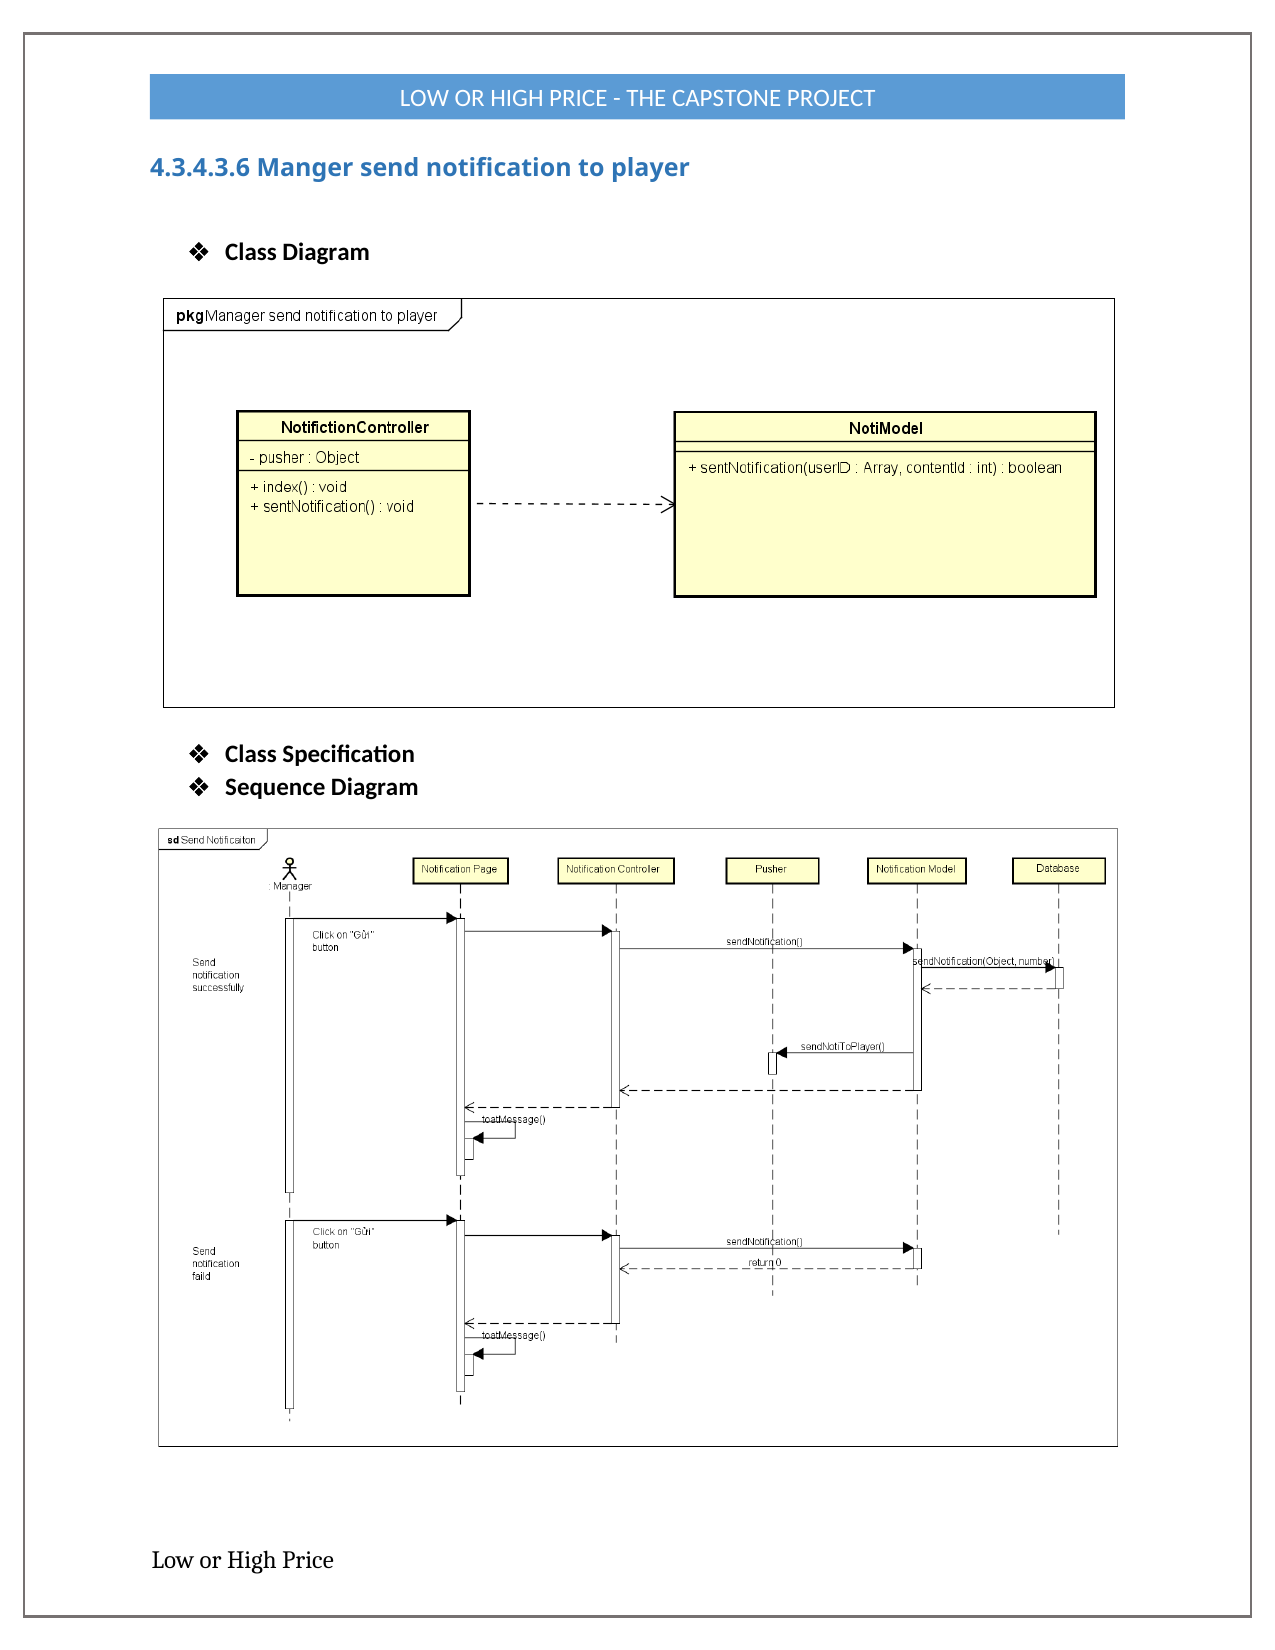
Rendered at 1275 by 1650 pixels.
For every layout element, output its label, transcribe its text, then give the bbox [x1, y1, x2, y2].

picture [150, 820, 1125, 1454]
list Sequence Diagram [187, 771, 1125, 802]
list Class Specification [187, 738, 1125, 769]
picture [150, 286, 1125, 720]
list Class Diagram [187, 236, 1125, 267]
subtitle 4.3.4.3.6 Manger send notification to player [150, 150, 1125, 184]
